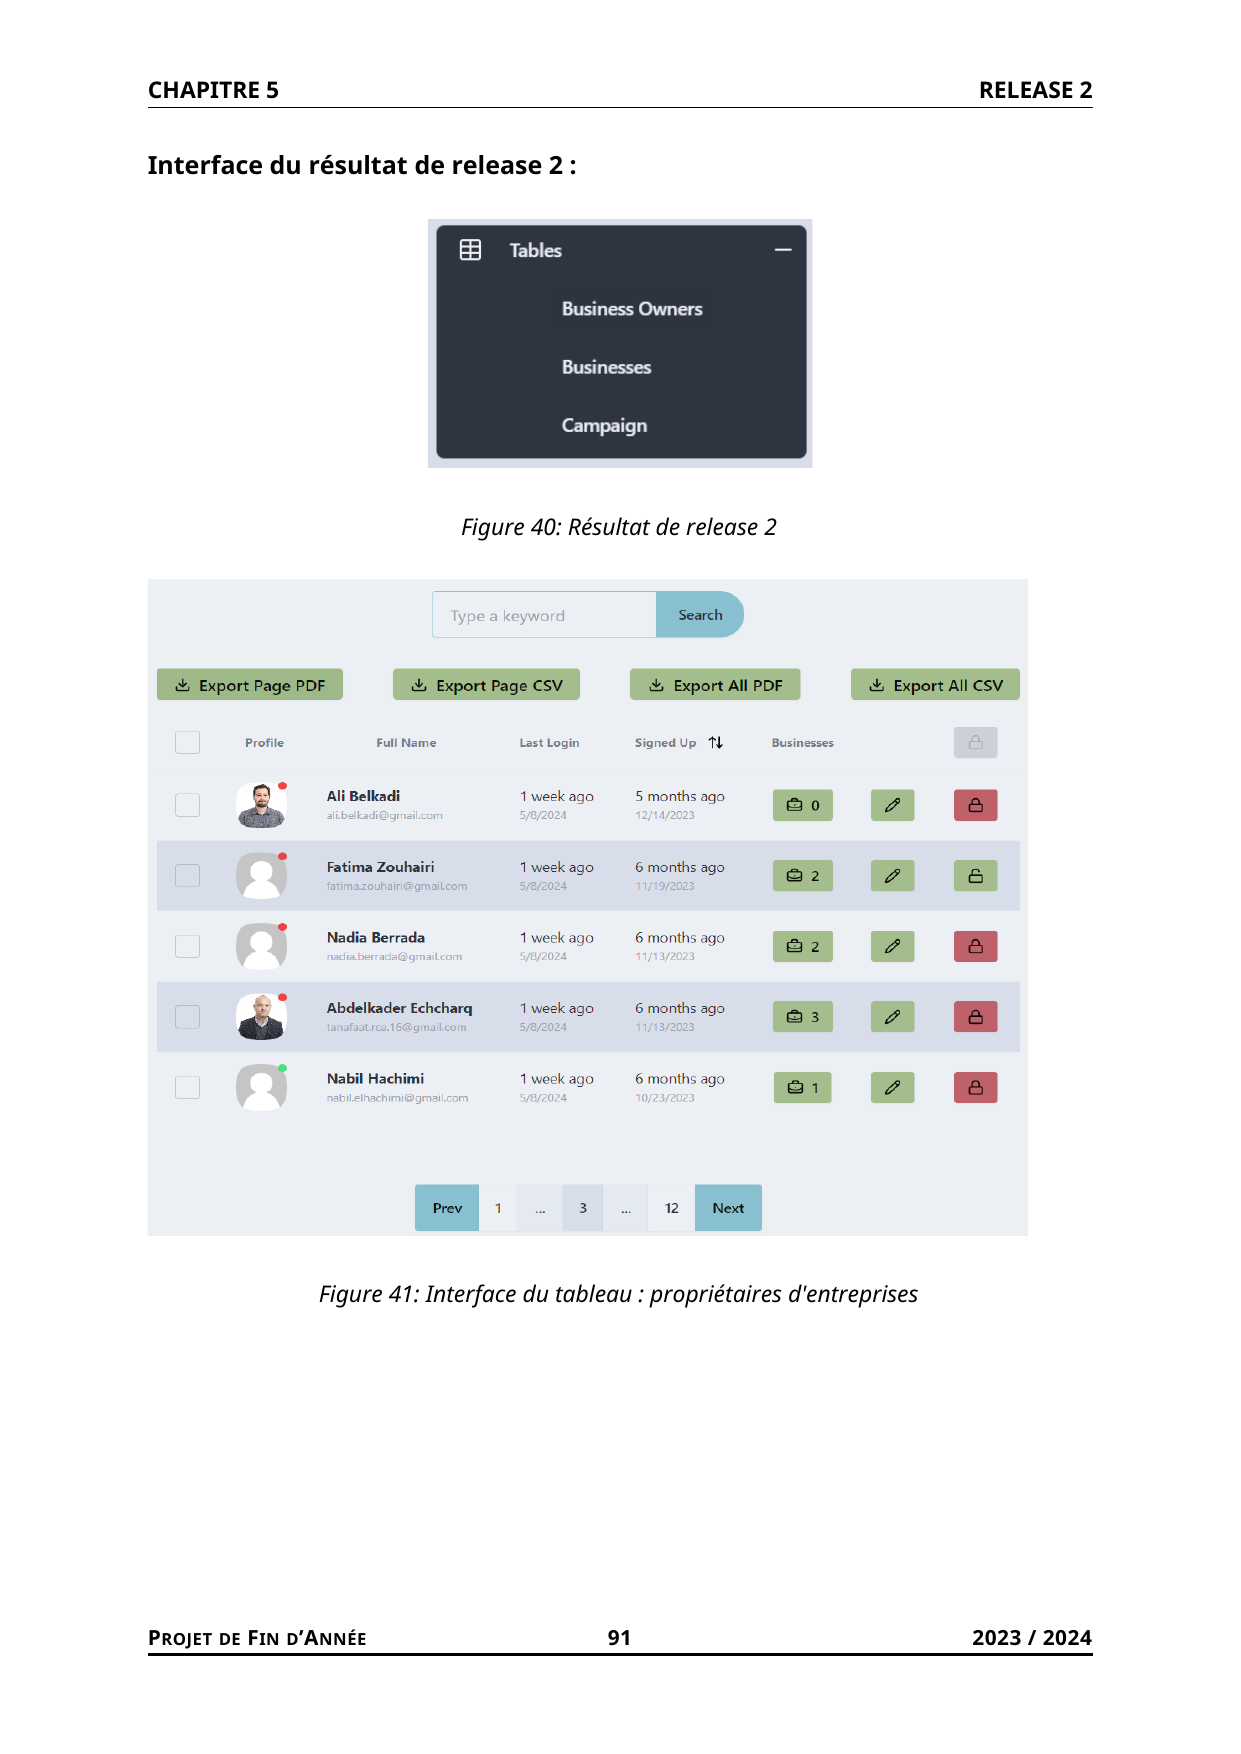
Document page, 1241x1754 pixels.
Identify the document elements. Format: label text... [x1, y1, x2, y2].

text Figure 40: Résultat de release 2 [148, 511, 1093, 542]
text Interface du résultat de release 2 : [148, 148, 1093, 182]
picture [427, 219, 813, 468]
text Figure 41: Interface du tableau : propriétaires d'entreprises [148, 1278, 1093, 1310]
picture [147, 579, 1029, 1236]
